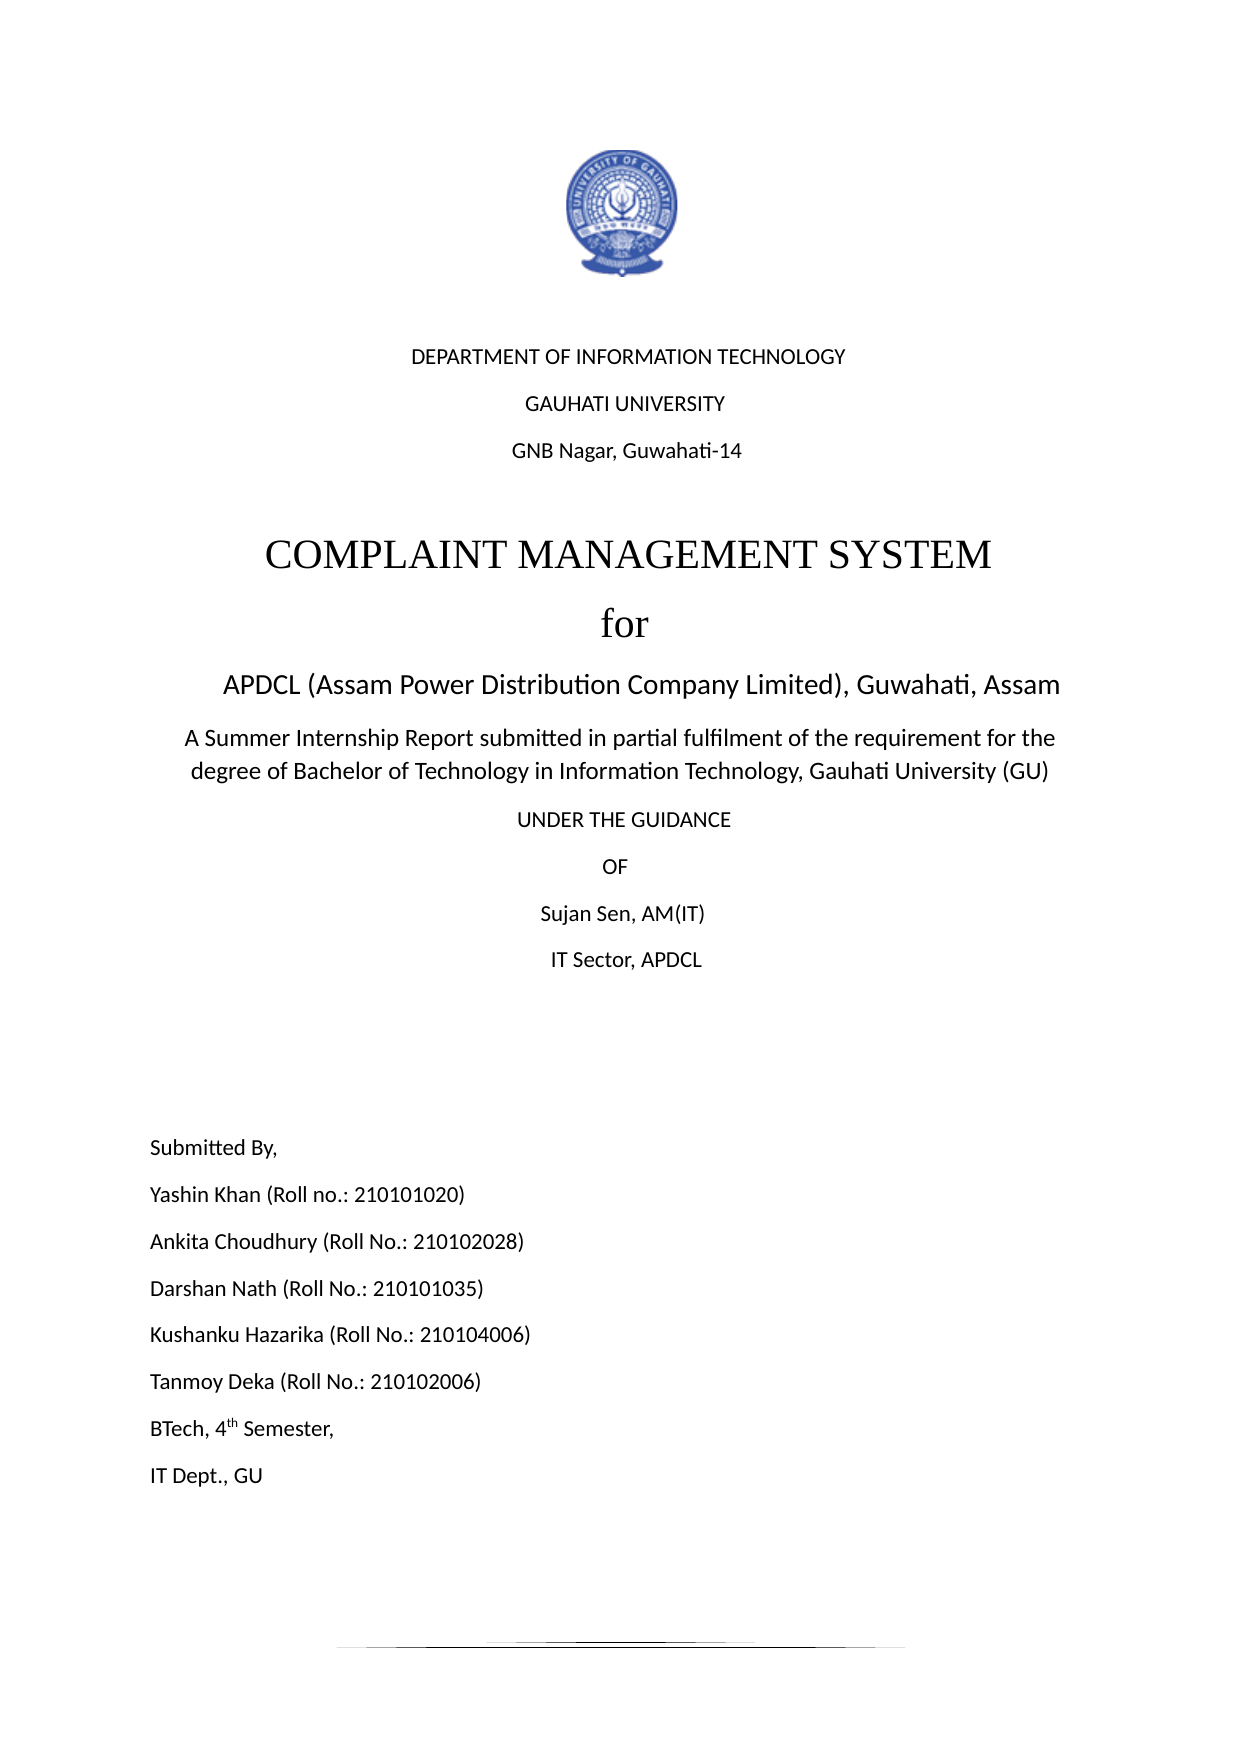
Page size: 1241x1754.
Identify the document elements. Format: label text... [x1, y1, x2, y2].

text UNDER THE GUIDANCE [450, 805, 1090, 833]
text Yashin Khan (Roll no.: 210101020) [150, 1180, 1090, 1208]
picture [566, 150, 678, 277]
text IT Sector, APDCL [375, 946, 1090, 974]
text Sujan Sen, AM(IT) [450, 899, 1090, 927]
text COMPLAINT MANAGEMENT SYSTEM [150, 530, 1090, 578]
text APDCL (Assam Power Distribution Company Limited), Guwahati, Assam [150, 666, 1090, 702]
text GAUHATI UNIVERSITY [450, 389, 1090, 417]
text Ankita Choudhury (Roll No.: 210102028) [150, 1227, 1090, 1255]
text IT Dept., GU [150, 1461, 1090, 1489]
text for [225, 598, 1090, 646]
text GNB Nagar, Guwahati-14 [450, 436, 1090, 464]
text Tanmoy Deka (Roll No.: 210102006) [150, 1367, 1090, 1396]
text A Summer Internship Report submitted in partial fulfilment of the requirement for the degree of Bachelor of Technology in Information Technology, Gauhati University (GU) [150, 722, 1090, 786]
text OF [150, 852, 1090, 880]
text Submitted By, [150, 1133, 1090, 1161]
text Darshan Nath (Roll No.: 210101035) [150, 1274, 1090, 1302]
text DEPARTMENT OF INFORMATION TECHNOLOGY [375, 342, 1090, 370]
text Kushanku Hazarika (Roll No.: 210104006) [150, 1321, 1090, 1349]
text BTech, 4th Semester, [150, 1414, 1090, 1442]
